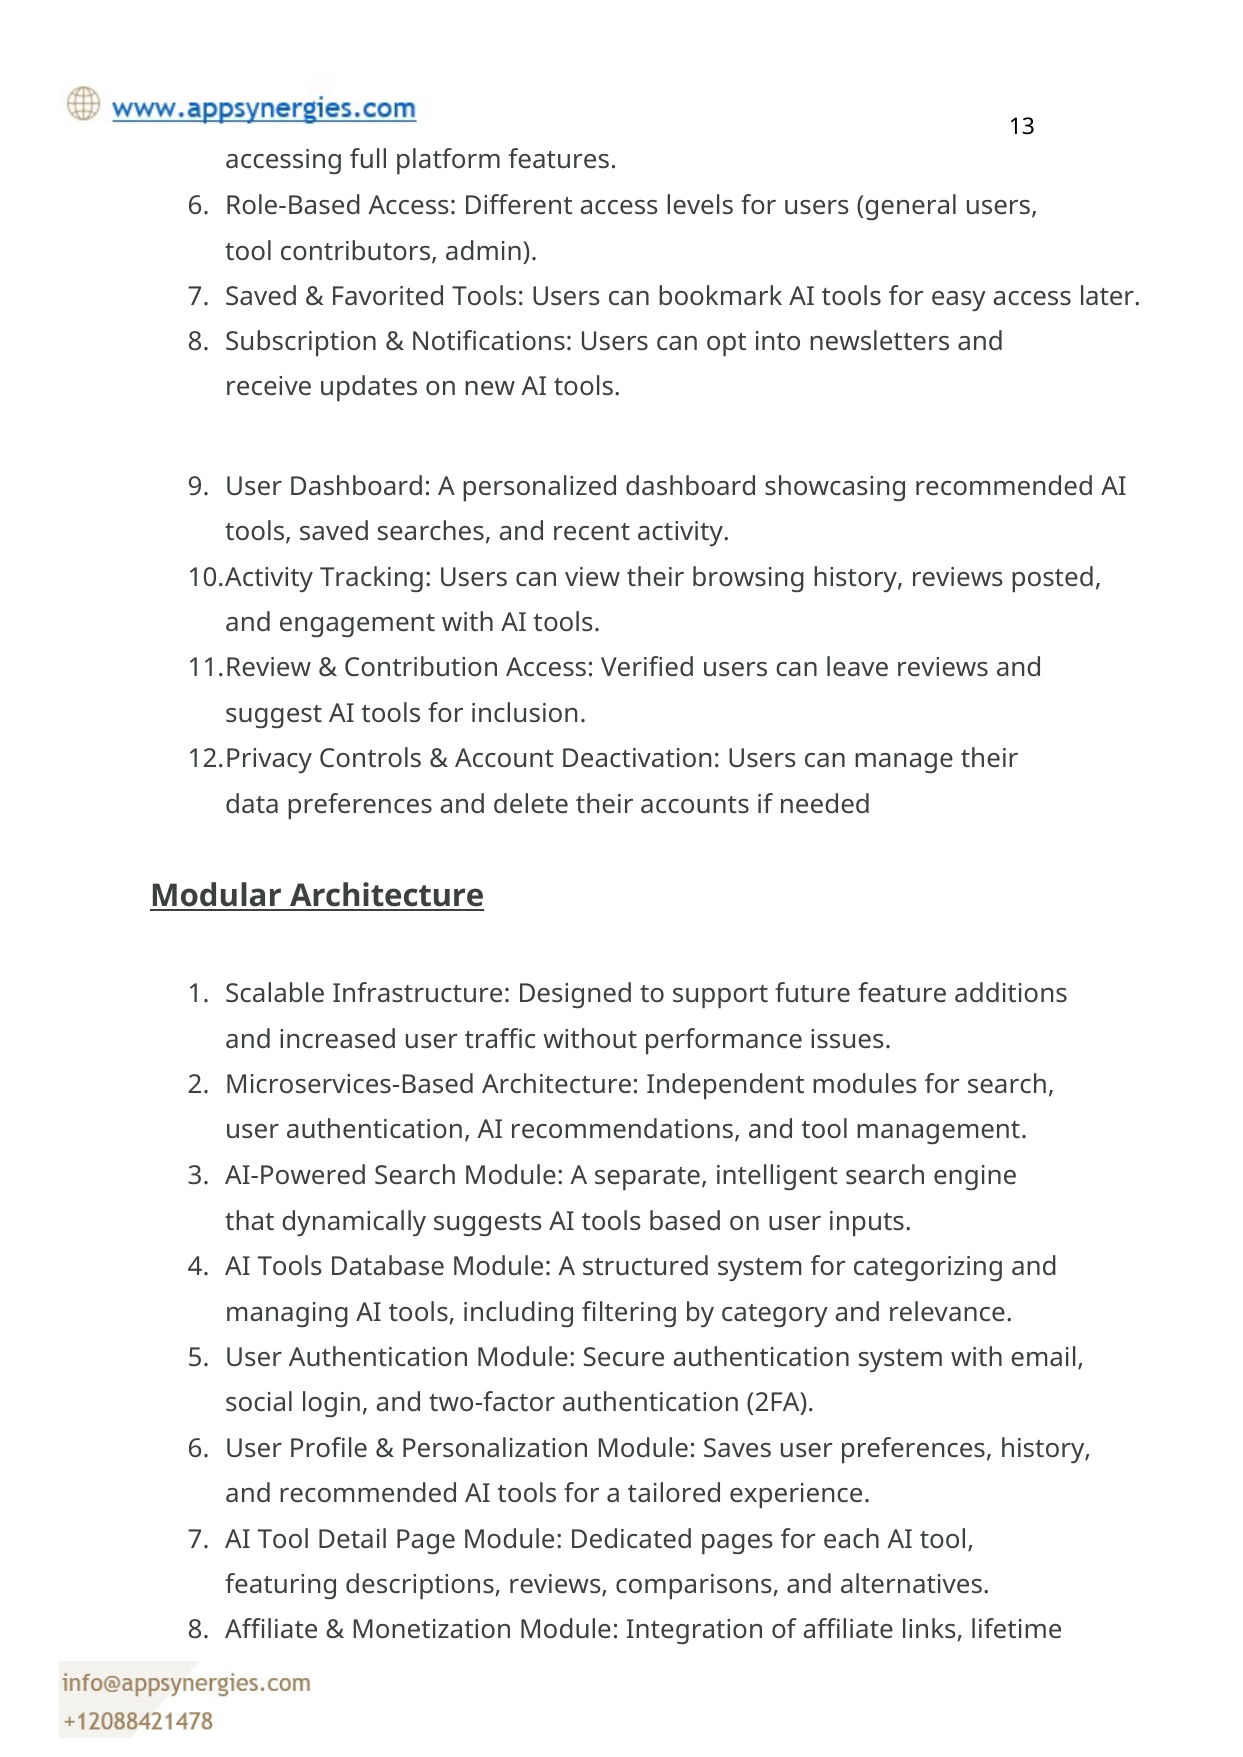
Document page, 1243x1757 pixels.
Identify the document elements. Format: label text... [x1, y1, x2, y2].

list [187, 141, 1113, 177]
picture [58, 1661, 313, 1738]
list Microservices-Based Architecture: Independent modules for search, user authentication, AI recommendations, and tool management. [187, 1066, 1074, 1147]
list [187, 1611, 1127, 1647]
list Privacy Controls & Account Deactivation: Users can manage their data preferences and delete their accounts if needed [187, 740, 1049, 821]
list Saved & Favorited Tools: Users can bookmark AI tools for easy access later. [187, 278, 1243, 313]
list Activity Tracking: Users can view their browsing history, reviews posted, and engagement with AI tools. [187, 558, 1128, 639]
list Role-Based Access: Different access levels for users (general users, tool contributors, admin). [187, 187, 1065, 268]
picture [58, 75, 431, 135]
list AI-Powered Search Module: A separate, intelligent search engine that dynamically suggests AI tools based on user inputs. [187, 1157, 1042, 1238]
list User Authentication Module: Secure authentication system with email, social login, and two-factor authentication (2FA). [187, 1338, 1129, 1419]
list AI Tool Detail Page Module: Dedicated pages for each AI tool, featuring descriptions, reviews, comparisons, and alternatives. [187, 1520, 1062, 1601]
list Scalable Infrastructure: Designed to support future feature additions and increased user traffic without performance issues. [187, 975, 1084, 1056]
text Modular Architecture [150, 873, 1243, 915]
list User Profile & Personalization Module: Saves user preferences, history, and recommended AI tools for a tailored experience. [187, 1429, 1109, 1510]
list User Dashboard: A personalized dashboard showcasing recommended AI tools, saved searches, and recent activity. [187, 467, 1140, 548]
list Review & Contribution Access: Verified users can leave reviews and suggest AI tools for inclusion. [187, 649, 1143, 730]
list AI Tools Database Module: A structured system for categorizing and managing AI tools, including filtering by category and relevance. [187, 1248, 1136, 1329]
list Subscription & Notifications: Users can opt into newsletters and receive updates on new AI tools. [187, 322, 1069, 403]
